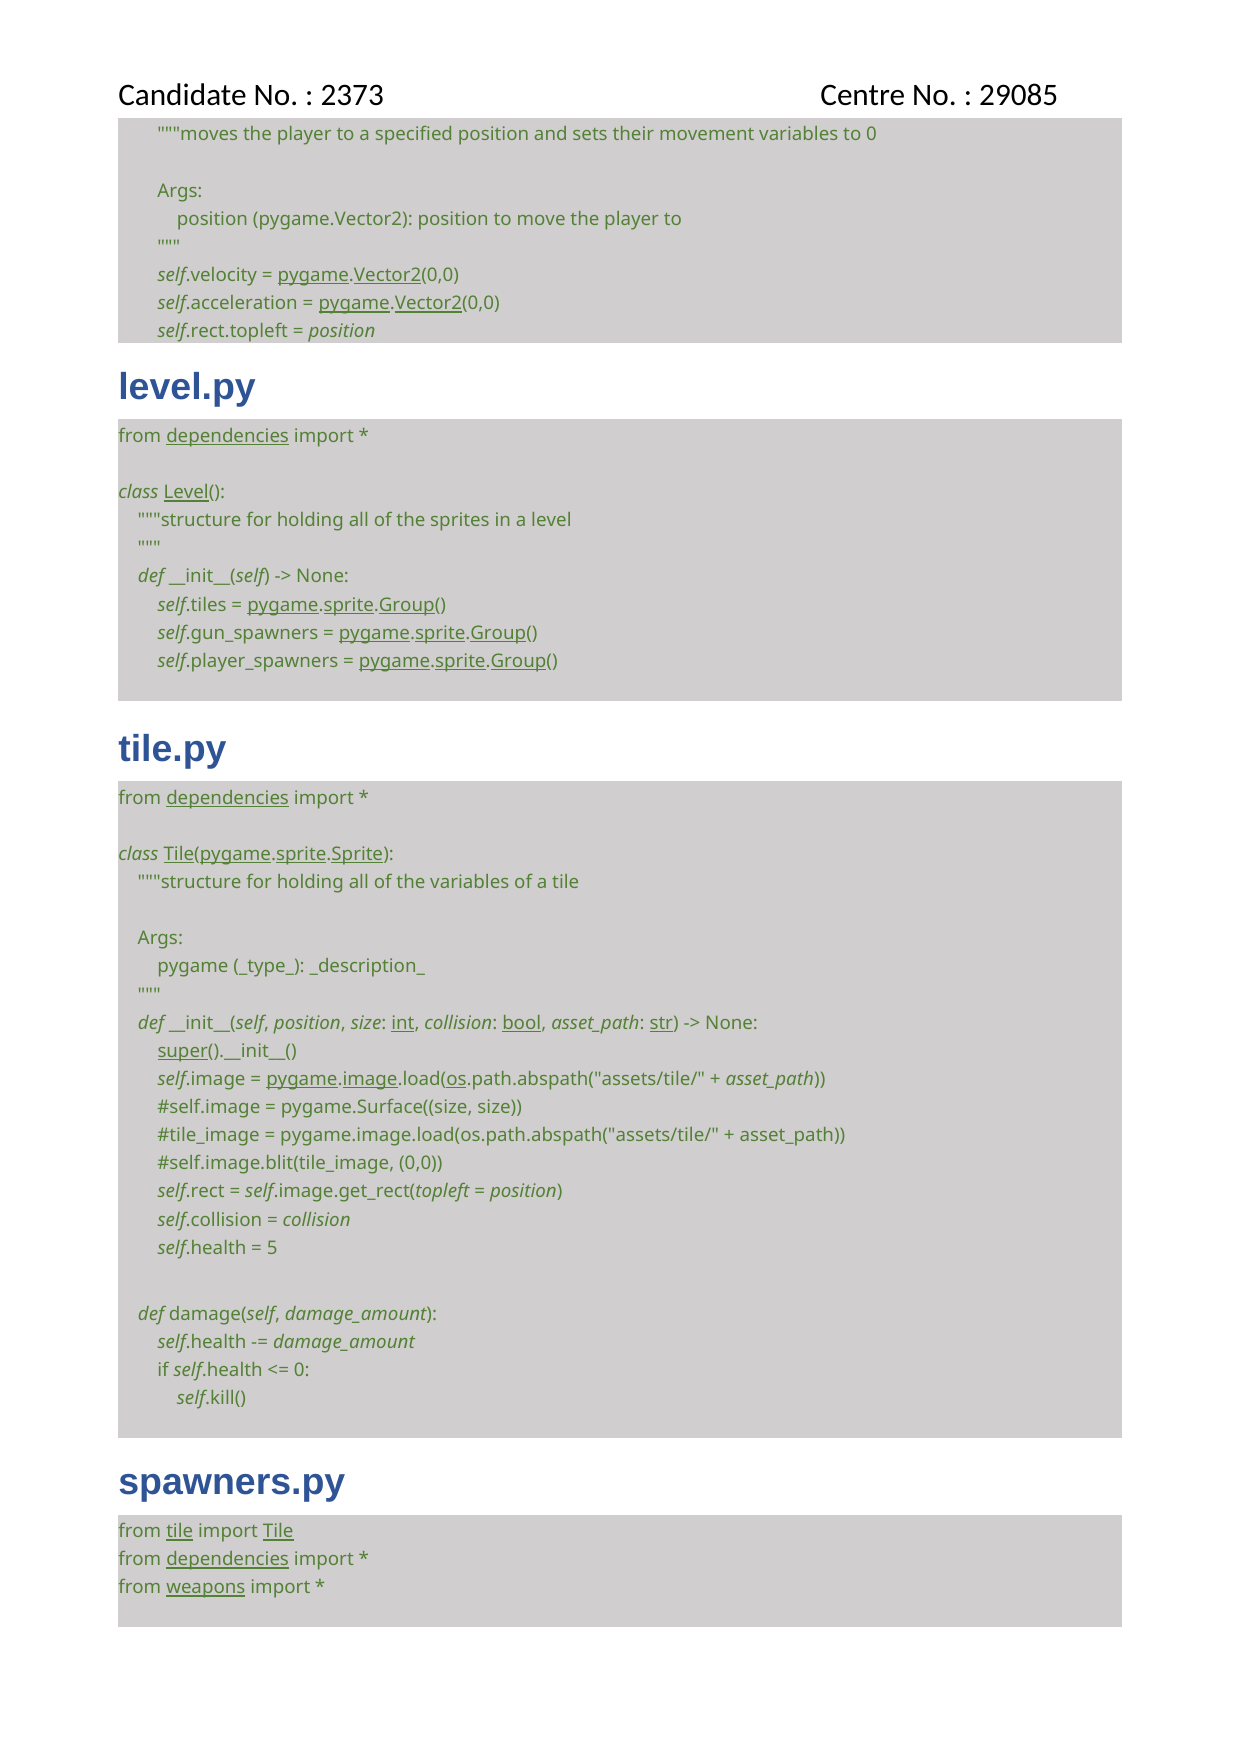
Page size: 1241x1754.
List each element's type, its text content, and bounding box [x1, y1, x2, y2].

text """structure for holding all of the variables of a tile [118, 866, 1122, 894]
text self.gun_spawners = pygame.sprite.Group() [118, 616, 1122, 644]
text from dependencies import * [118, 1543, 1122, 1571]
text self.rect.topleft = position [118, 315, 1122, 343]
text def __init__(self) -> None: [118, 560, 1122, 588]
text from tile import Tile [118, 1515, 1122, 1543]
text """structure for holding all of the sprites in a level [118, 504, 1122, 532]
text self.image = pygame.image.load(os.path.abspath("assets/tile/" + asset_path)) [118, 1063, 1122, 1091]
text """moves the player to a specified position and sets their movement variables to 0 [118, 118, 1122, 146]
text position (pygame.Vector2): position to move the player to [118, 202, 1122, 231]
text Args: [118, 922, 1122, 950]
text super().__init__() [118, 1034, 1122, 1063]
text from dependencies import * [118, 419, 1122, 448]
text if self.health <= 0: [118, 1354, 1122, 1382]
text self.collision = collision [118, 1203, 1122, 1231]
text class Level(): [118, 476, 1122, 504]
subtitle spawners.py [118, 1459, 1122, 1502]
text def damage(self, damage_amount): [118, 1298, 1122, 1326]
text def __init__(self, position, size: int, collision: bool, asset_path: str) -> None: [118, 1006, 1122, 1034]
text """ [118, 231, 1122, 259]
text #self.image.blit(tile_image, (0,0)) [118, 1147, 1122, 1175]
text class Tile(pygame.sprite.Sprite): [118, 838, 1122, 866]
text self.kill() [118, 1382, 1122, 1410]
subtitle tile.py [118, 726, 1122, 769]
text self.health = 5 [118, 1231, 1122, 1259]
text self.player_spawners = pygame.sprite.Group() [118, 644, 1122, 673]
text self.tiles = pygame.sprite.Group() [118, 588, 1122, 616]
text """ [118, 532, 1122, 560]
text self.health -= damage_amount [118, 1326, 1122, 1354]
text from dependencies import * [118, 781, 1122, 809]
text #tile_image = pygame.image.load(os.path.abspath("assets/tile/" + asset_path)) [118, 1119, 1122, 1147]
text self.acceleration = pygame.Vector2(0,0) [118, 287, 1122, 315]
text from weapons import * [118, 1571, 1122, 1599]
text #self.image = pygame.Surface((size, size)) [118, 1091, 1122, 1119]
subtitle level.py [118, 364, 1122, 407]
text """ [118, 978, 1122, 1006]
text pygame (_type_): _description_ [118, 950, 1122, 978]
text Args: [118, 174, 1122, 202]
text self.velocity = pygame.Vector2(0,0) [118, 259, 1122, 287]
text self.rect = self.image.get_rect(topleft = position) [118, 1175, 1122, 1203]
